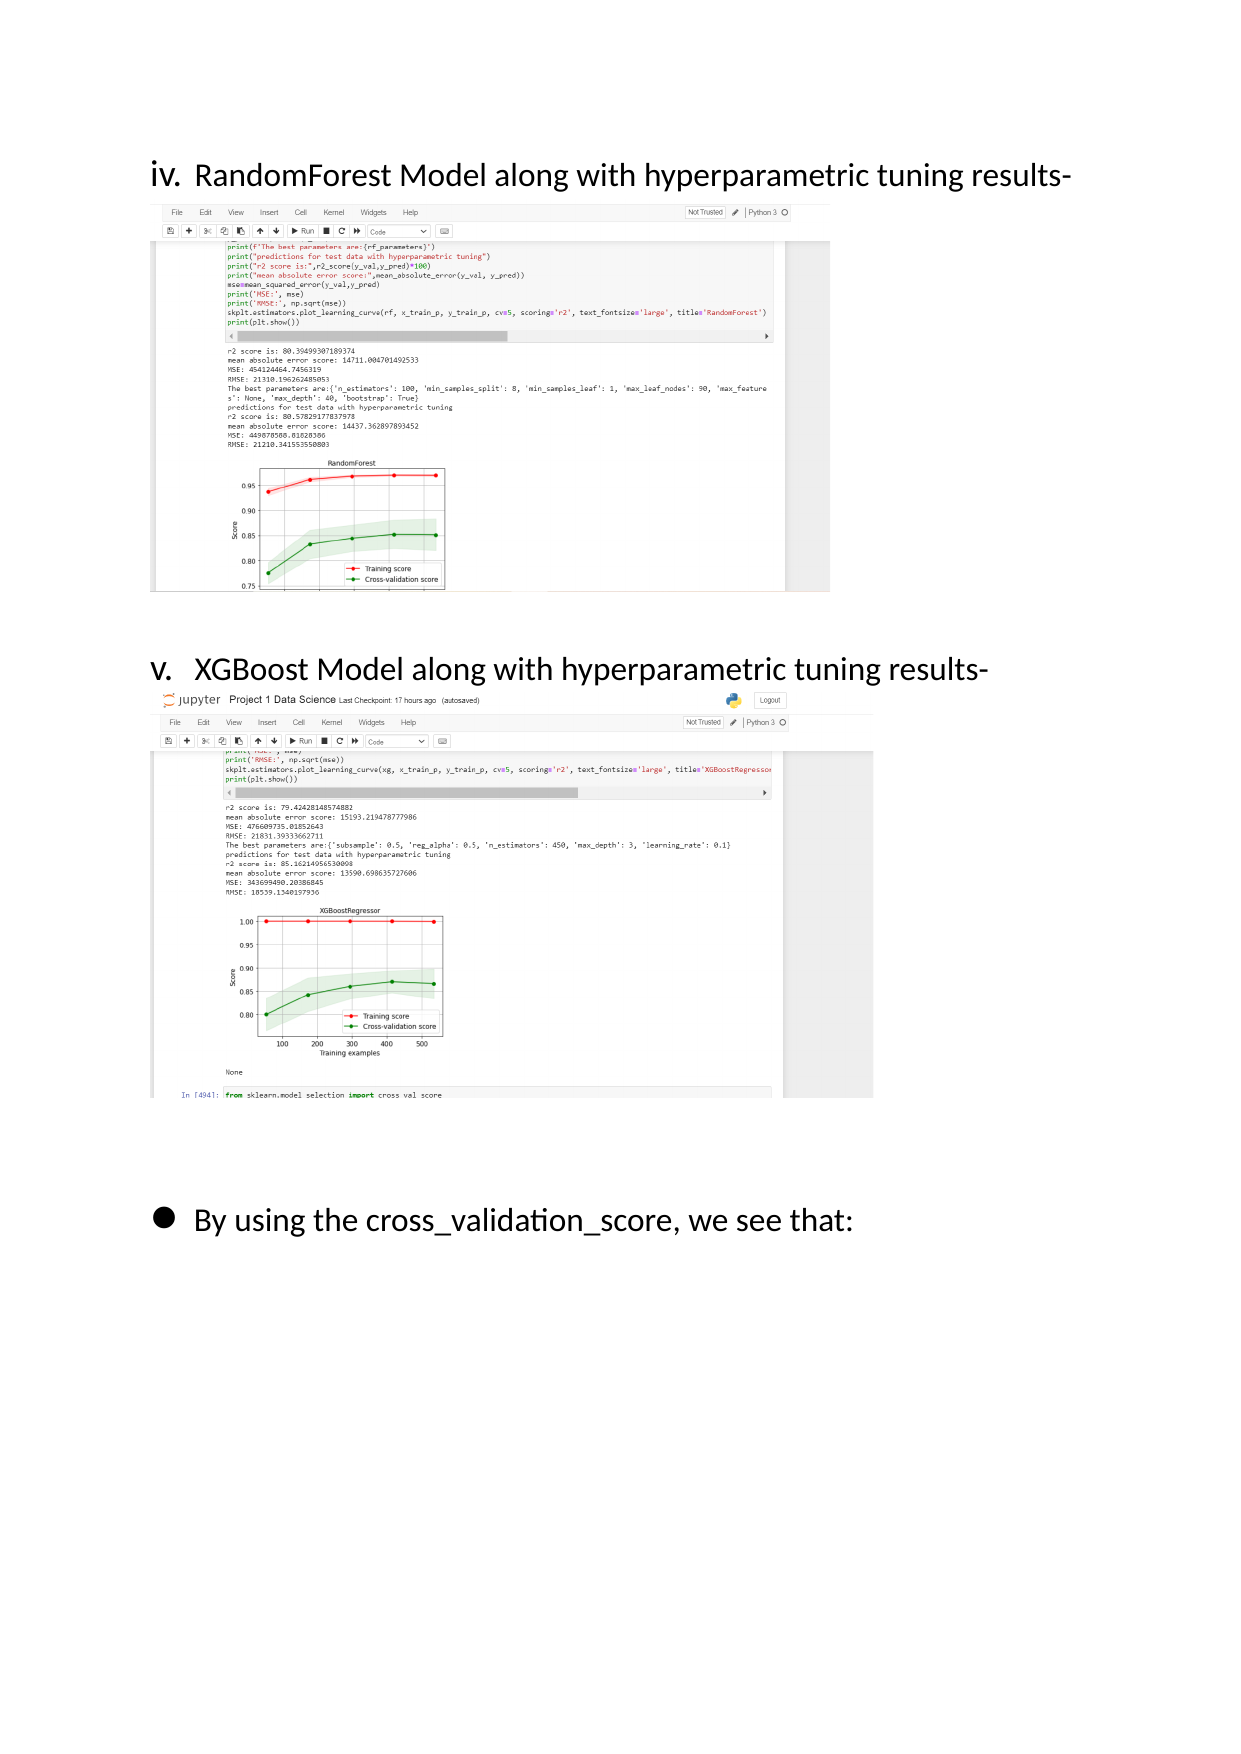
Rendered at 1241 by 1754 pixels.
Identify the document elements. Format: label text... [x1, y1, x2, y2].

picture [150, 692, 874, 1098]
list XGBoost Model along with hyperparametric tuning results- [150, 643, 1090, 689]
list RandomForest Model along with hyperparametric tuning results- [150, 150, 1090, 196]
picture [150, 199, 830, 592]
list By using the cross_validation_score, we see that: [150, 1199, 1090, 1240]
